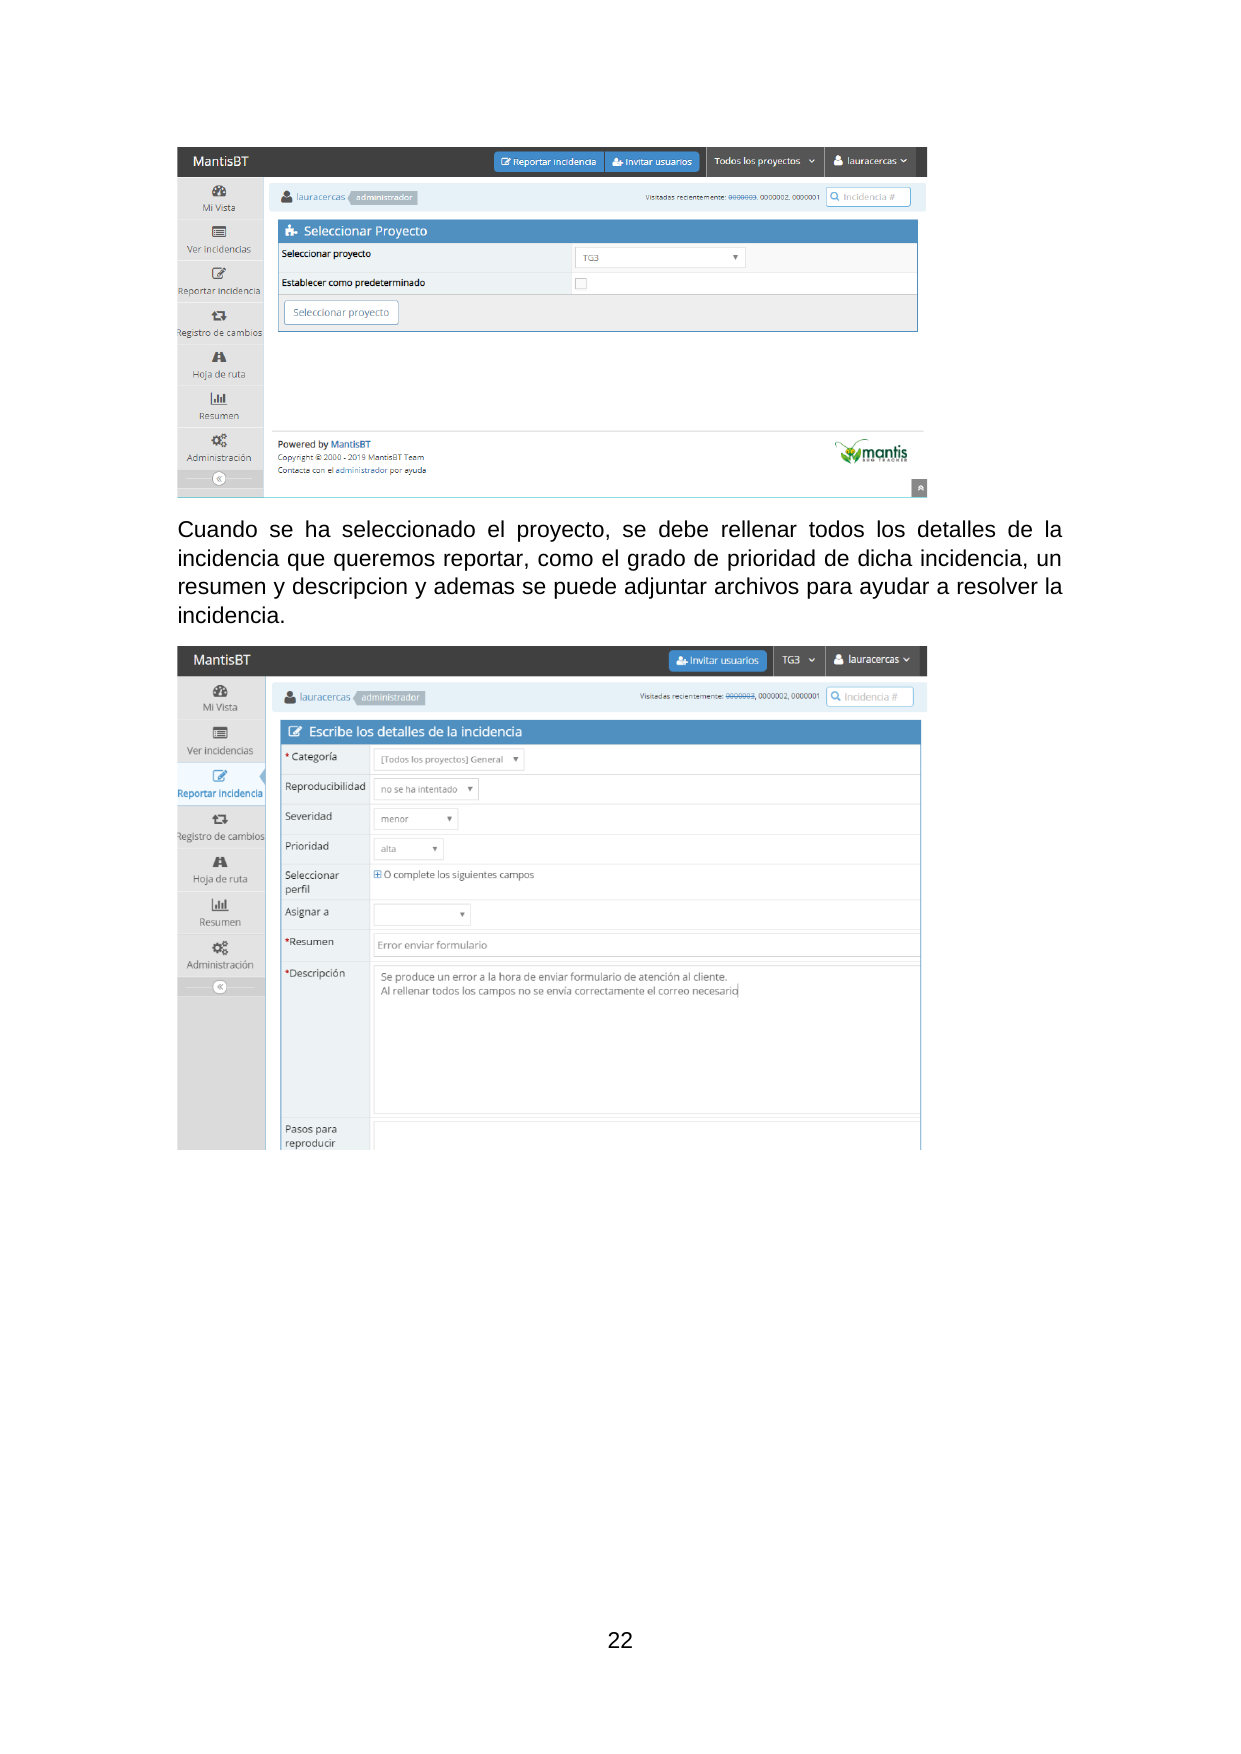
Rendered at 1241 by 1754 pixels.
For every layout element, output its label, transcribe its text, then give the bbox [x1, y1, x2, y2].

picture [177, 646, 928, 1150]
picture [177, 147, 928, 498]
text Cuando se ha seleccionado el proyecto, se debe rellenar todos los detalles de la incidencia que queremos reportar, como el grado de prioridad de dicha incidencia, un resumen y descripcion y ademas se puede adjuntar archivos para ayudar a resolver la incidencia. [177, 516, 1063, 628]
